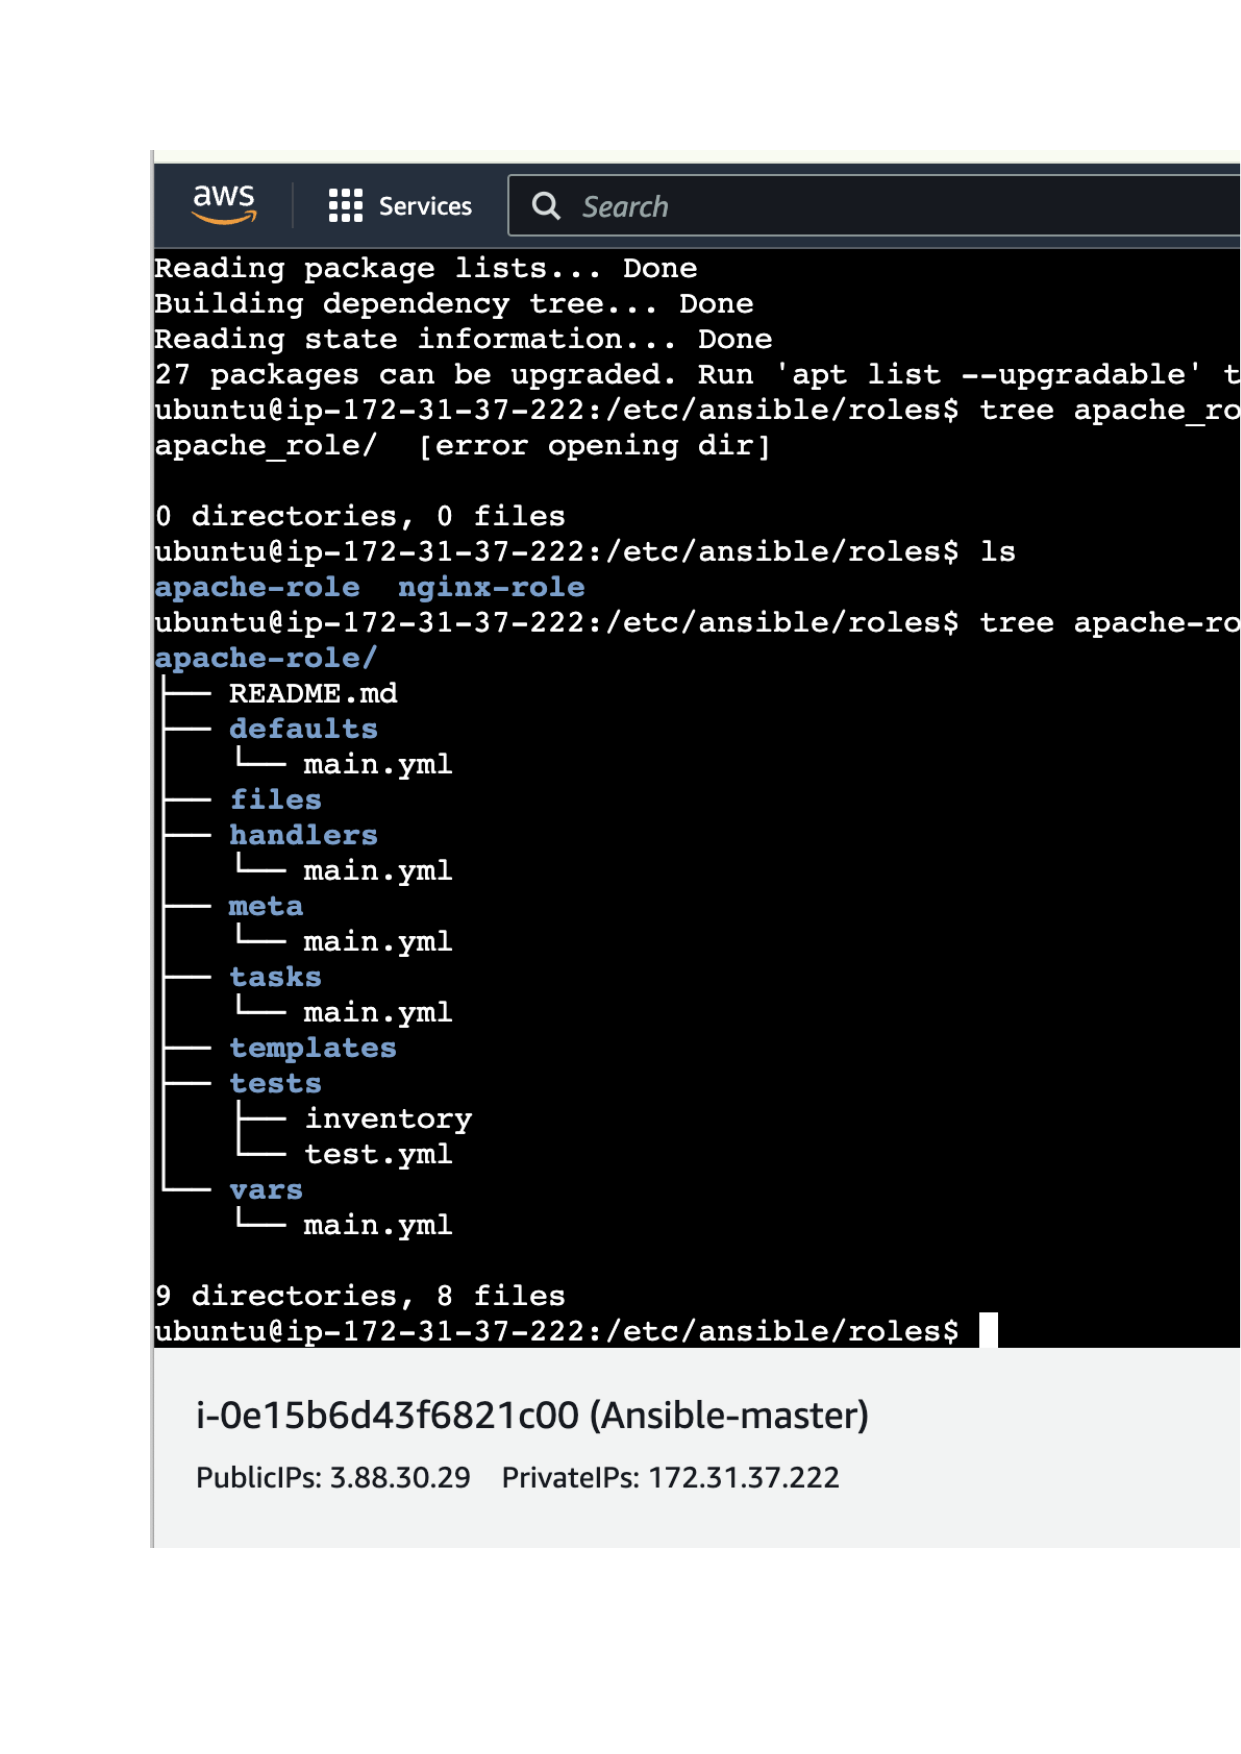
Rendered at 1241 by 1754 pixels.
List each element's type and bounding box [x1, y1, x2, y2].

picture [150, 150, 1241, 1548]
